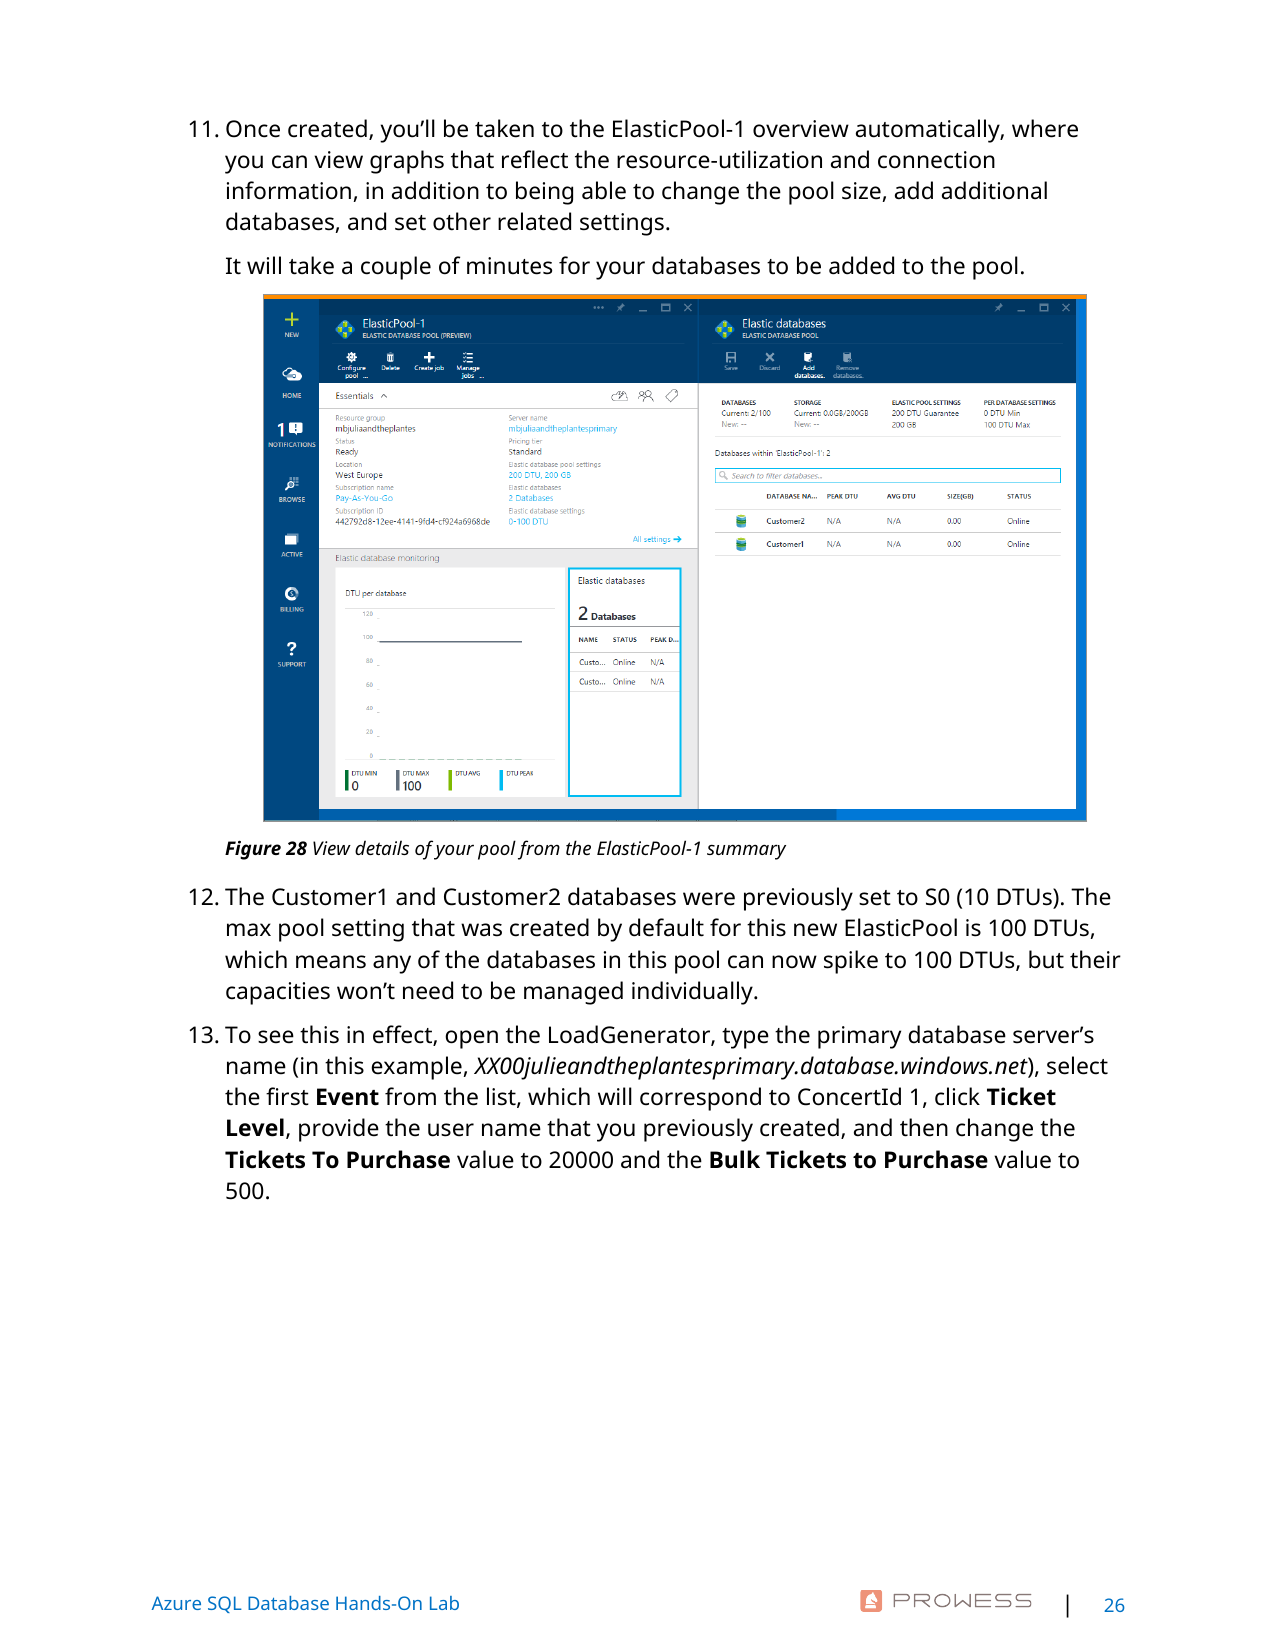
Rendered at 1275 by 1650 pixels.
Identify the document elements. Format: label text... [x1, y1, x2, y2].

picture [860, 1590, 1032, 1612]
list It will take a couple of minutes for your databases to be added to the pool. [225, 250, 1125, 281]
text Figure 28 View details of your pool from the ElasticPool-1 summary [225, 835, 1125, 860]
text The Customer1 and Customer2 databases were previously set to S0 (10 DTUs). The max pool setting that was created by default for this new ElasticPool is 100 DTUs, which means any of the databases in this pool can now spike to 100 DTUs, but their capacities won’t need to be managed individually. [187, 881, 1125, 1006]
text To see this in effect, open the LoadGenerator, type the primary database server’s name (in this example, XX00julieandtheplantesprimary.database.windows.net), select the first Event from the list, which will correspond to ConcertId 1, click Ticket Level, provide the user name that you previously created, and then change the Tickets To Purchase value to 20000 and the Bulk Tickets to Purchase value to 500. [187, 1019, 1125, 1206]
text Once created, you’ll be taken to the ElasticPool-1 overview automatically, where you can view graphs that reflect the resource-utilization and connection information, in addition to being able to change the pool size, add additional databases, and set other related settings. [187, 112, 1125, 237]
picture [264, 295, 1086, 821]
